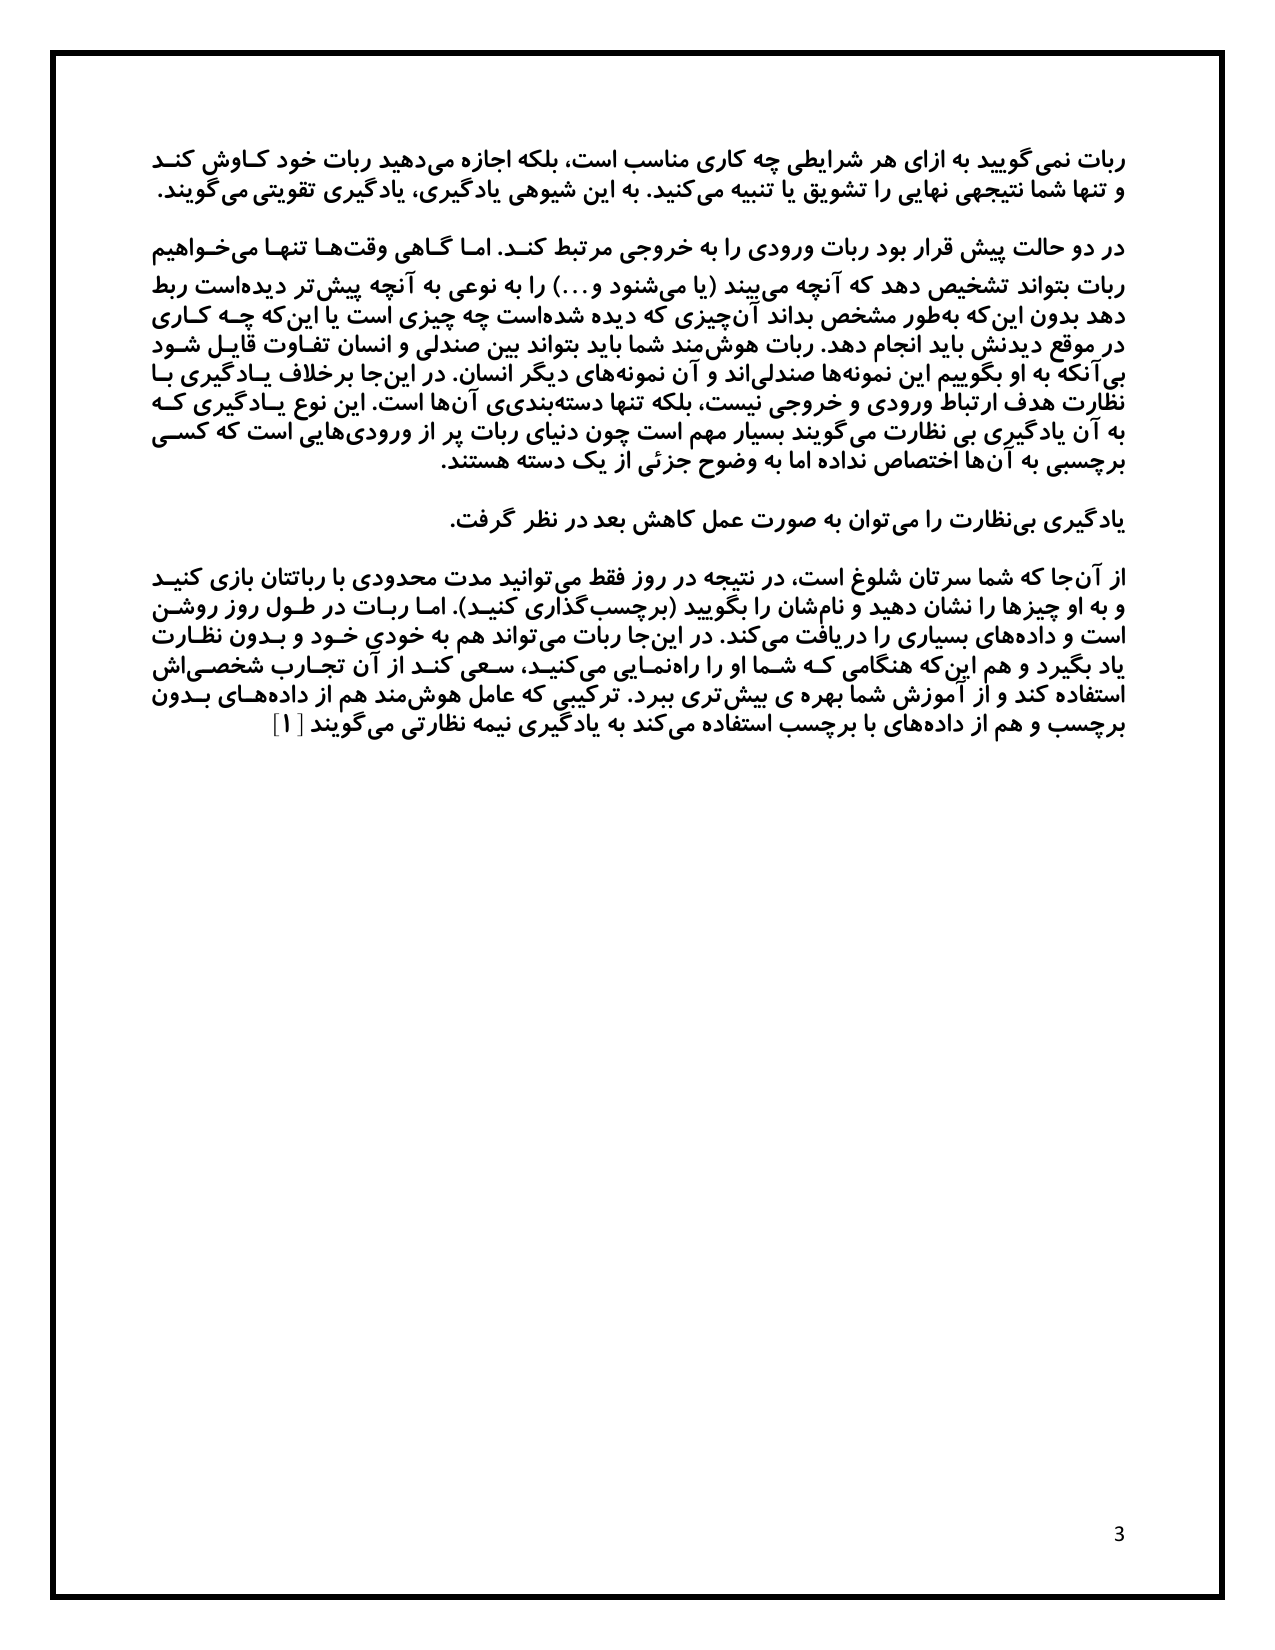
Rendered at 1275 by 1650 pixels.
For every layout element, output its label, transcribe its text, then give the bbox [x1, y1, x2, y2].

text یادگیری بی‌نظارت را می‌توان به صورت عمل کاهش بعد در نظر گرفت. [150, 509, 1125, 538]
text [150, 150, 1125, 208]
text از آن‌جا که شما سرتان شلوغ است، در نتیجه در روز فقط می‌توانید مدت محدودی با رباتتان بازی کنید و به او چیزها را نشان دهید و نام‌شان را بگویید (برچسب‌گذاری کنید). اما ربات در طول روز روشن است و داده‌های بسیاری را دریافت می‌کند. در این‌جا ربات می‌تواند هم به خودی خود و بدون نظارت یاد بگیرد و هم این‌که هنگامی که شما او را راه‌نمایی می‌کنید، سعی کند از آن تجارب شخصی‌اش استفاده کند و از آموزش شما بهره ی بیش‌تری ببرد. ترکیبی که عامل هوش‌مند هم از داده‌های بدون برچسب و هم از داده‌های با برچسب استفاده می‌کند به یادگیری نیمه نظارتی می‌گویند [1] [150, 568, 1125, 743]
text در دو حالت پیش قرار بود ربات ورودی را به خروجی مرتبط کند. اما گاهی وقت‌ها تنها می‌خواهیم ربات بتواند تشخیص دهد که آنچه می‌بیند (یا می‌شنود و…) را به نوعی به آنچه پیش‌تر دیده‌است ربط دهد بدون این‌که به‌طور مشخص بداند آن‌چیزی که دیده شده‌است چه چیزی است یا این‌که چه کاری در موقع دیدنش باید انجام دهد. ربات هوش‌مند شما باید بتواند بین صندلی و انسان تفاوت قایل شود بی‌آنکه به او بگوییم این نمونه‌ها صندلی‌اند و آن نمونه‌های دیگر انسان. در این‌جا برخلاف یادگیری با نظارت هدف ارتباط ورودی و خروجی نیست، بلکه تنها دسته‌بندی‌ی آن‌ها است. این نوع یادگیری که به آن یادگیری بی نظارت می‌گویند بسیار مهم است چون دنیای ربات پر از ورودی‌هایی است که کسی برچسبی به آن‌ها اختصاص نداده اما به وضوح جزئی از یک دسته هستند. [150, 237, 1125, 480]
